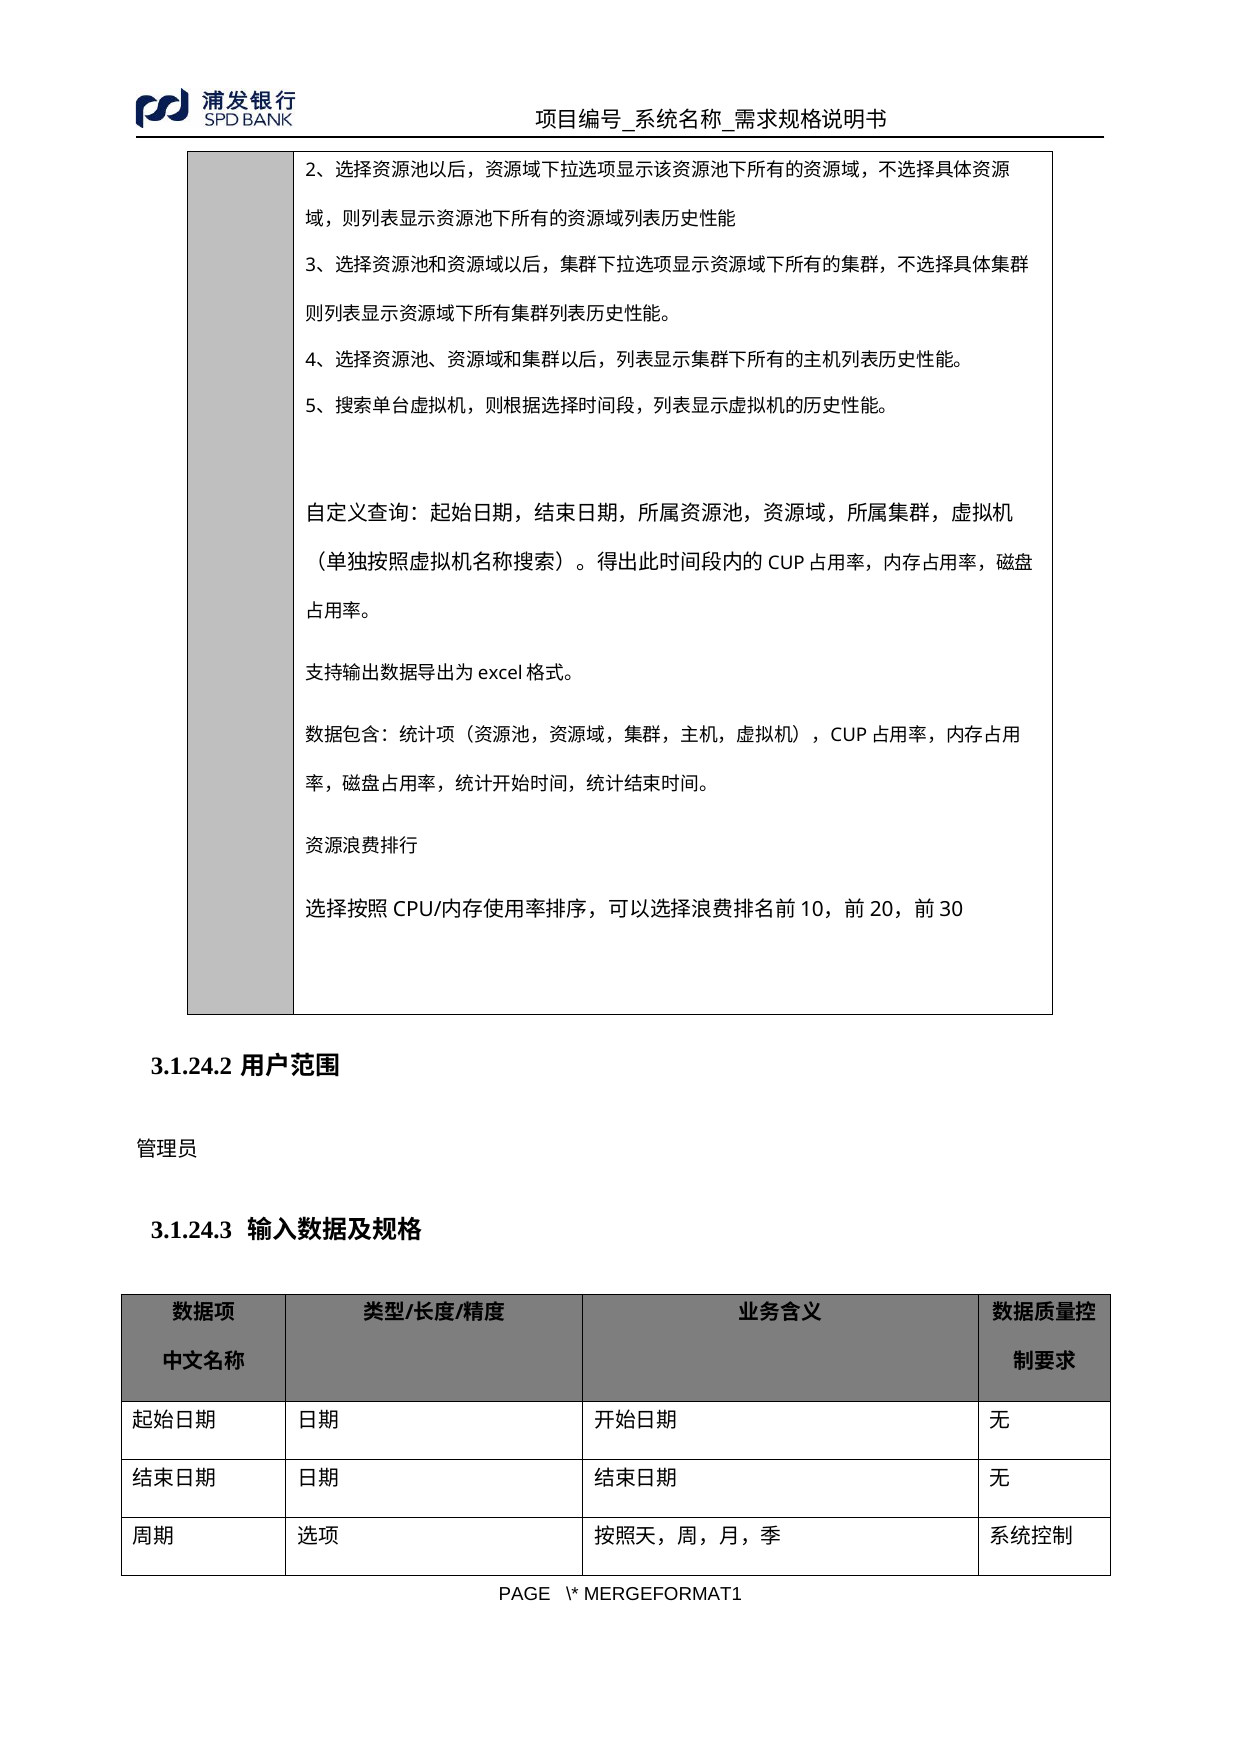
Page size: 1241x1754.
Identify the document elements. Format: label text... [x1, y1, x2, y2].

subtitle 用户范围 [151, 1031, 1104, 1096]
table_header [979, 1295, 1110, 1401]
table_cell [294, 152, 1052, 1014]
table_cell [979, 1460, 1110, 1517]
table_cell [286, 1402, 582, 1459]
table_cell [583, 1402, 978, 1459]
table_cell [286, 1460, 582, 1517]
picture [135, 88, 296, 128]
text 管理员 [136, 1131, 1104, 1163]
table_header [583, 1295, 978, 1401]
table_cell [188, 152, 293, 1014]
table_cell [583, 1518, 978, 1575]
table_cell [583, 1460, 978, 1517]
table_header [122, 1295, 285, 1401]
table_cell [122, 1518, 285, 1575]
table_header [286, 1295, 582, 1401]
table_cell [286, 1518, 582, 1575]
subtitle 输入数据及规格 [151, 1195, 1104, 1260]
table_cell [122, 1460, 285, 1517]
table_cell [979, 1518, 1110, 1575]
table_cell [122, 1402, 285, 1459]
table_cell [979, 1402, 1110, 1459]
